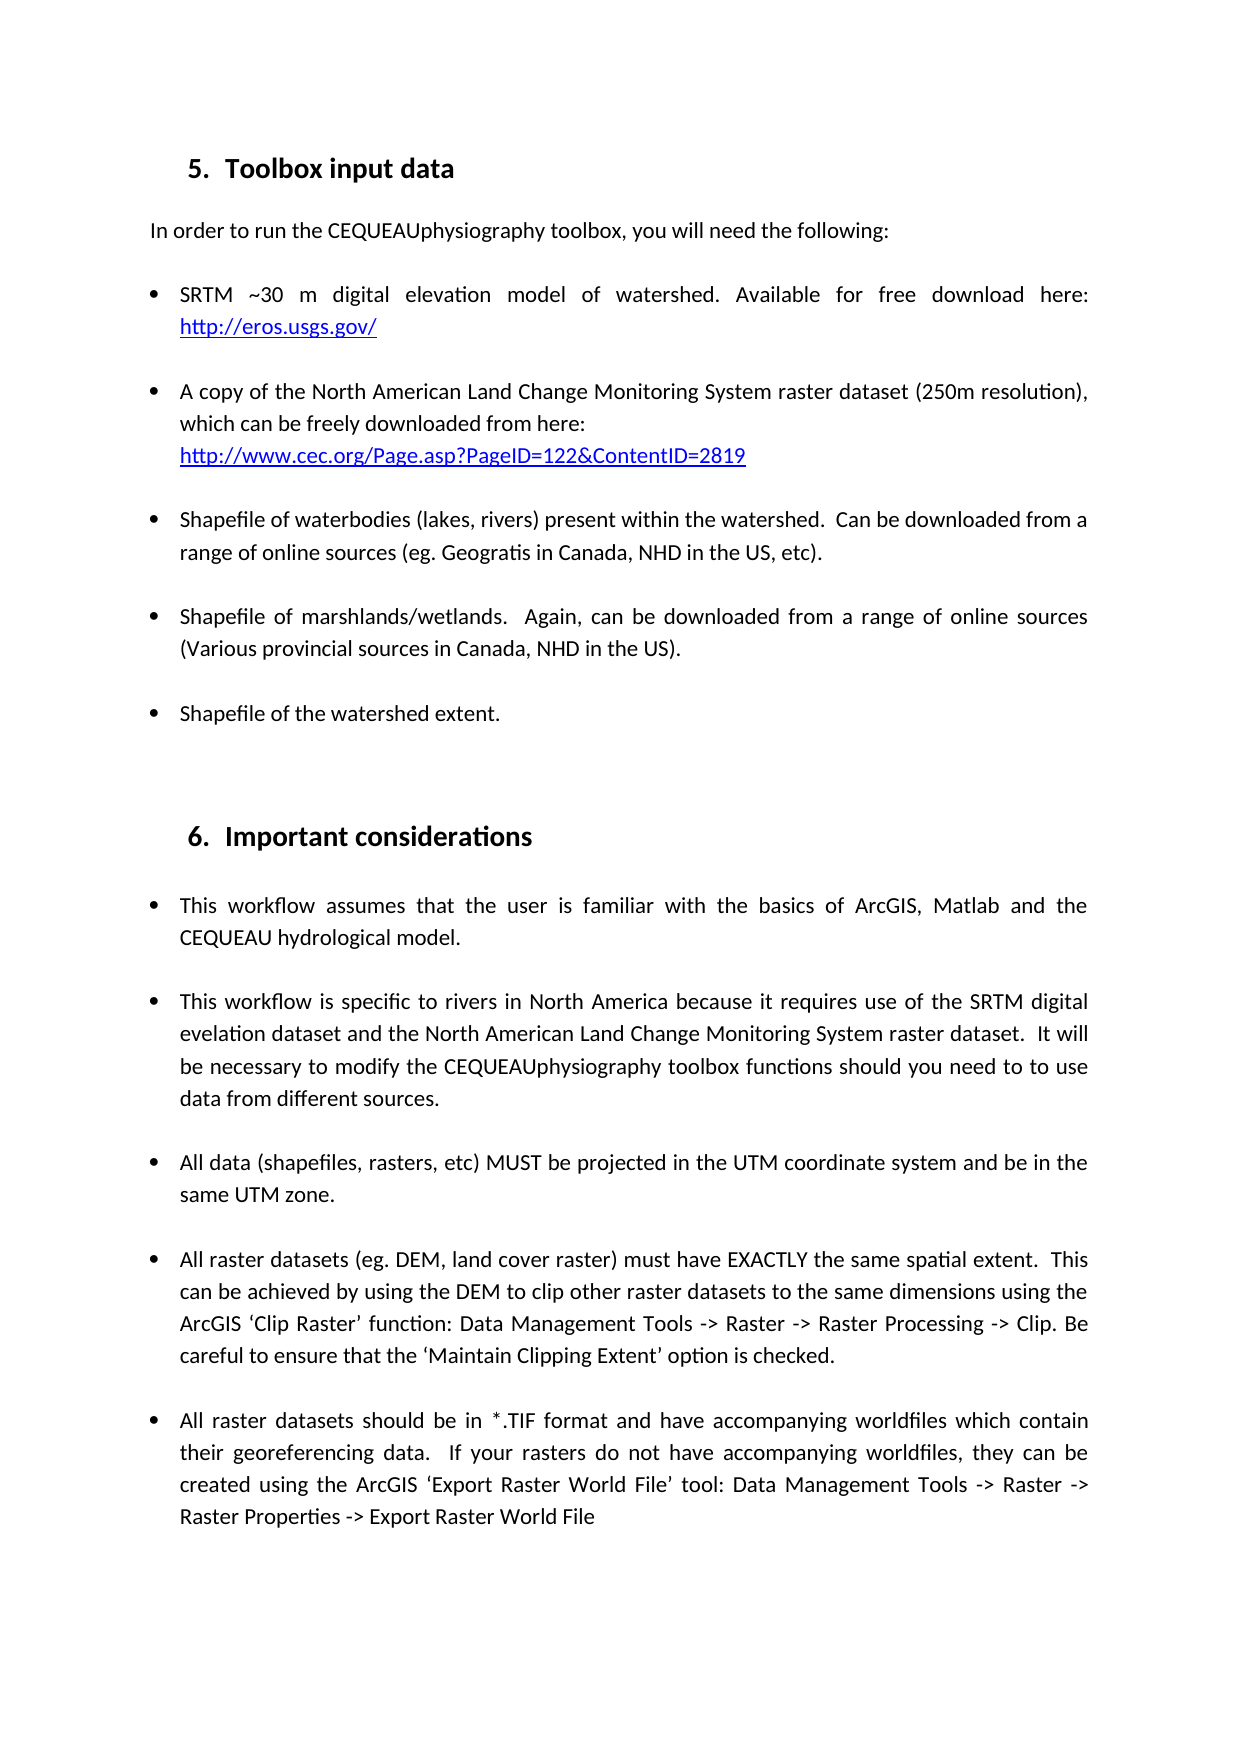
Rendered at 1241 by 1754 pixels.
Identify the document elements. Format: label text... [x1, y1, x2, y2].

list All raster datasets (eg. DEM, land cover raster) must have EXACTLY the same spatial extent. This can be achieved by using the DEM to clip other raster datasets to the same dimensions using the ArcGIS ‘Clip Raster’ function: Data Management Tools -> Raster -> Raster Processing -> Clip. Be careful to ensure that the ‘Maintain Clipping Extent’ option is checked. [150, 1245, 1090, 1369]
list A copy of the North American Land Change Monitoring System raster dataset (250m resolution), which can be freely downloaded from here: [150, 377, 1090, 437]
list This workflow assumes that the user is familiar with the basics of ArcGIS, Matlab and the CEQUEAU hydrological model. [150, 891, 1090, 951]
list This workflow is specific to rivers in North America because it requires use of the SRTM digital evelation dataset and the North American Land Change Monitoring System raster dataset. It will be necessary to modify the CEQUEAUphysiography toolbox functions should you need to to use data from different sources. [150, 987, 1090, 1112]
list Shapefile of waterbodies (lakes, rivers) present within the watershed. Can be downloaded from a range of online sources (eg. Geogratis in Canada, NHD in the US, etc). [150, 506, 1090, 566]
list All raster datasets should be in *.TIF format and have accompanying worldfiles which contain their georeferencing data. If your rasters do not have accompanying worldfiles, they can be created using the ArcGIS ‘Export Raster World File’ tool: Data Management Tools -> Raster -> Raster Properties -> Export Raster World File [150, 1406, 1090, 1530]
list http://www.cec.org/Page.asp?PageID=122&ContentID=2819 [179, 441, 1090, 469]
list Shapefile of marshlands/wetlands. Again, can be downloaded from a range of online sources (Various provincial sources in Canada, NHD in the US). [150, 602, 1090, 662]
list All data (shapefiles, rasters, etc) MUST be projected in the UTM coordinate system and be in the same UTM zone. [150, 1148, 1090, 1208]
text In order to run the CEQUEAUphysiography toolbox, you will need the following: [150, 216, 1090, 244]
list Shapefile of the watershed extent. [150, 699, 1090, 727]
list Important considerations [187, 818, 1090, 853]
list Toolbox input data [187, 150, 1090, 186]
list SRTM ~30 m digital elevation model of watershed. Available for free download here: http://eros.usgs.gov/ [150, 280, 1090, 341]
